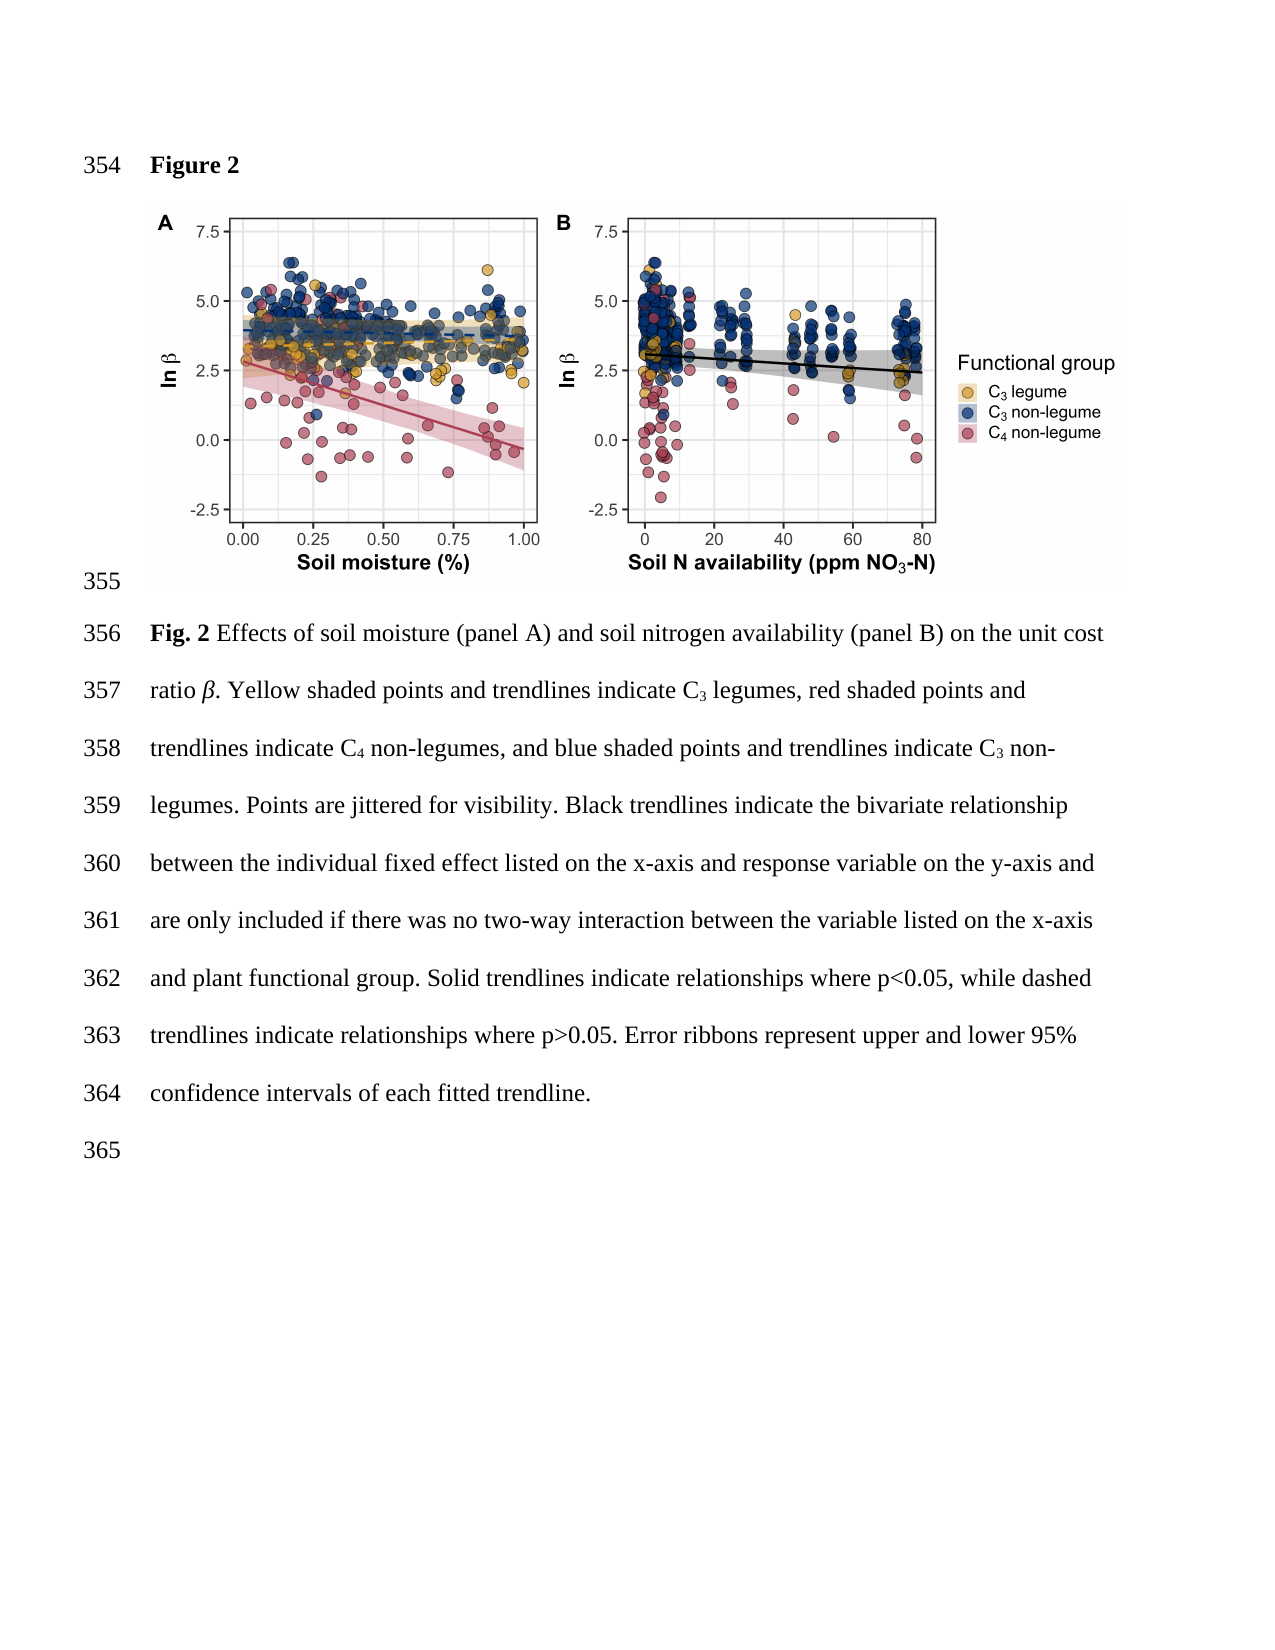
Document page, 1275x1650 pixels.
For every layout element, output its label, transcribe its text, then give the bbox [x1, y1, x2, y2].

text Figure 2 [150, 150, 1125, 179]
picture [150, 207, 1125, 589]
text Fig. 2 Effects of soil moisture (panel A) and soil nitrogen availability (panel B) on the unit cost ratio β. Yellow shaded points and trendlines indicate C3 legumes, red shaded points and trendlines indicate C4 non-legumes, and blue shaded points and trendlines indicate C3 non-legumes. Points are jittered for visibility. Black trendlines indicate the bivariate relationship between the individual fixed effect listed on the x-axis and response variable on the y-axis and are only included if there was no two-way interaction between the variable listed on the x-axis and plant functional group. Solid trendlines indicate relationships where p<0.05, while dashed trendlines indicate relationships where p>0.05. Error ribbons represent upper and lower 95% confidence intervals of each fitted trendline. [150, 618, 1125, 1107]
